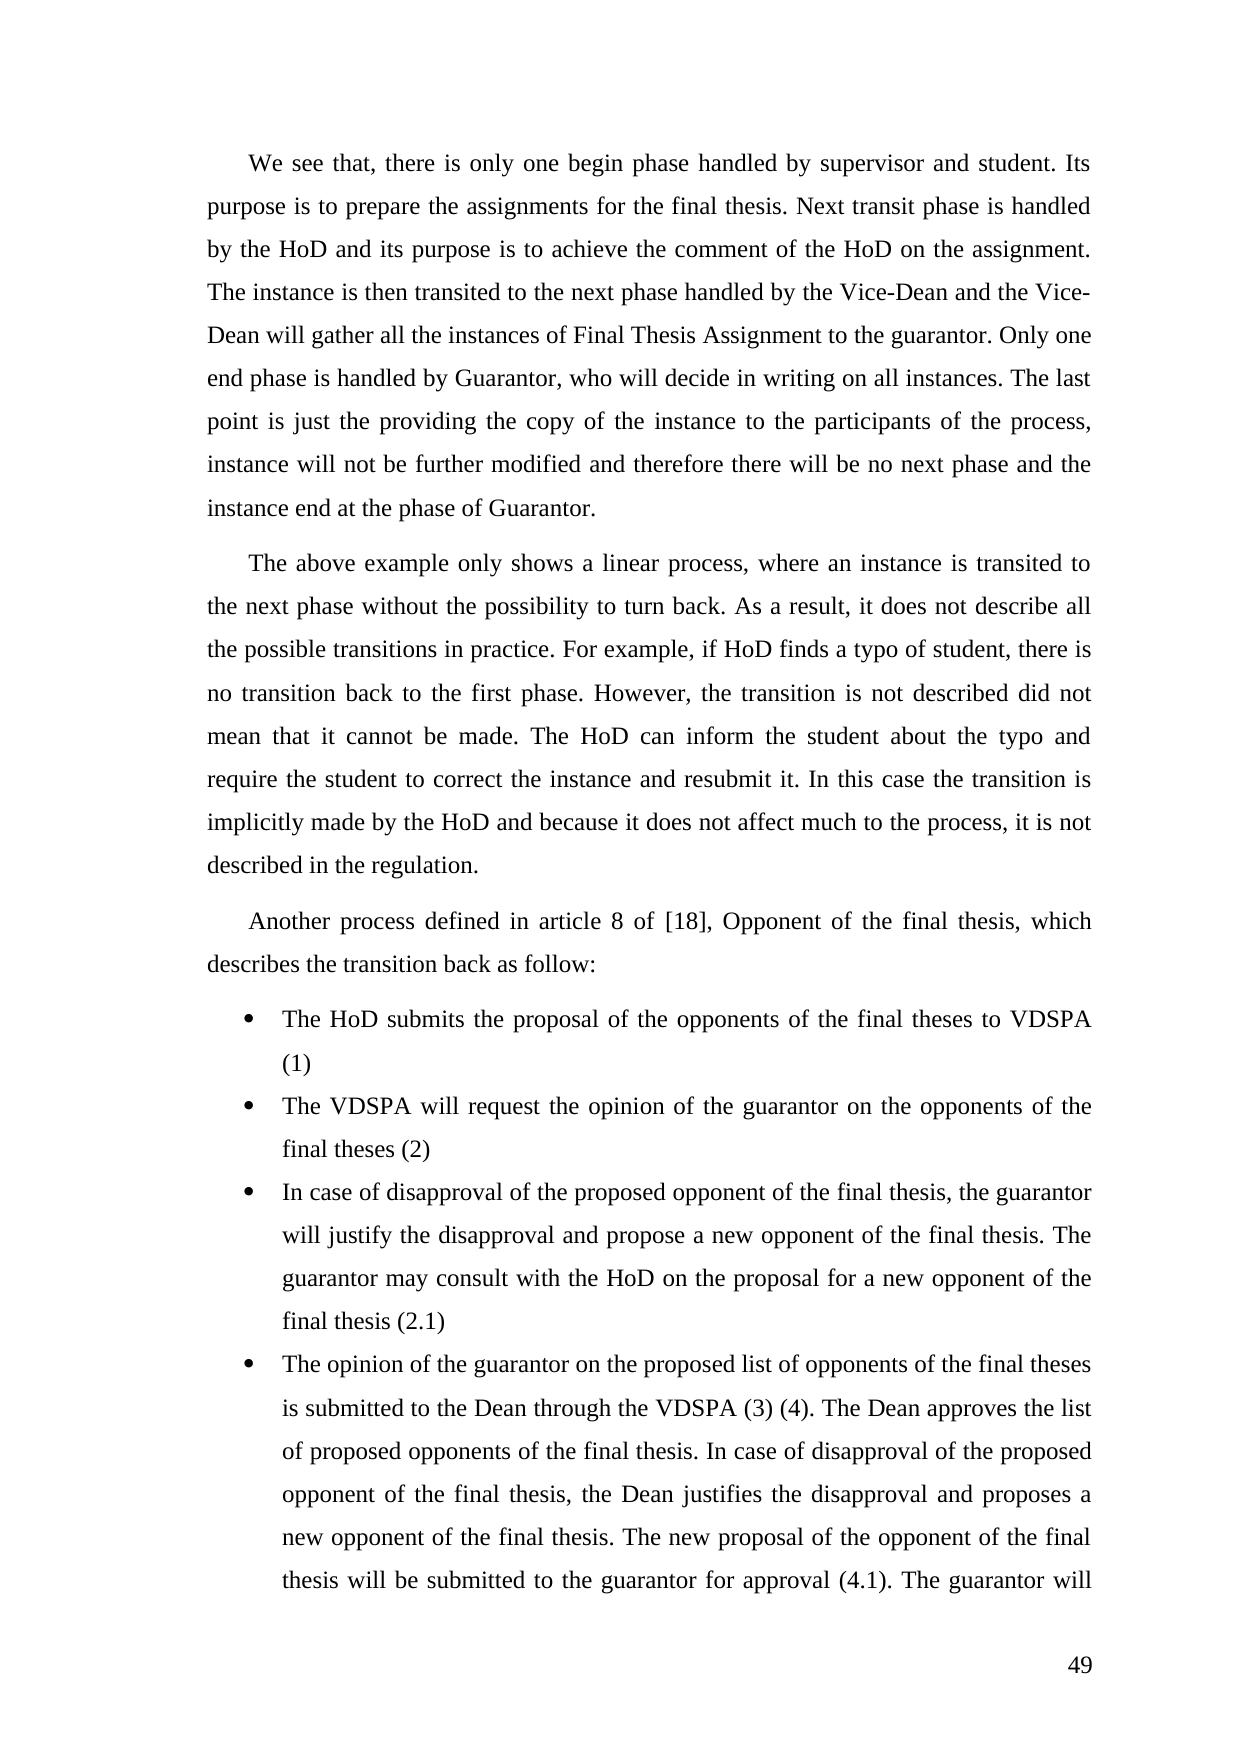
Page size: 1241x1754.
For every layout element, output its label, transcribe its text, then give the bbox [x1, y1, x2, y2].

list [244, 1349, 1092, 1594]
text We see that, there is only one begin phase handled by supervisor and student. Its purpose is to prepare the assignments for the final thesis. Next transit phase is handled by the HoD and its purpose is to achieve the comment of the HoD on the assignment. The instance is then transited to the next phase handled by the Vice-Dean and the Vice-Dean will gather all the instances of Final Thesis Assignment to the guarantor. Only one end phase is handled by Guarantor, who will decide in writing on all instances. The last point is just the providing the copy of the instance to the participants of the process, instance will not be further modified and therefore there will be no next phase and the instance end at the phase of Guarantor. [207, 148, 1092, 521]
list The HoD submits the proposal of the opponents of the final theses to VDSPA (1) [244, 1004, 1092, 1076]
text Another process defined in article 8 of [18], Opponent of the final thesis, which describes the transition back as follow: [207, 906, 1092, 978]
list In case of disapproval of the proposed opponent of the final thesis, the guarantor will justify the disapproval and propose a new opponent of the final thesis. The guarantor may consult with the HoD on the proposal for a new opponent of the final thesis (2.1) [244, 1177, 1092, 1335]
text The above example only shows a linear process, where an instance is transited to the next phase without the possibility to turn back. As a result, it does not describe all the possible transitions in practice. For example, if HoD finds a typo of student, there is no transition back to the first phase. However, the transition is not described did not mean that it cannot be made. The HoD can inform the student about the typo and require the student to correct the instance and resubmit it. In this case the transition is implicitly made by the HoD and because it does not affect much to the process, it is not described in the regulation. [207, 548, 1092, 879]
list The VDSPA will request the opinion of the guarantor on the opponents of the final theses (2) [244, 1091, 1092, 1163]
